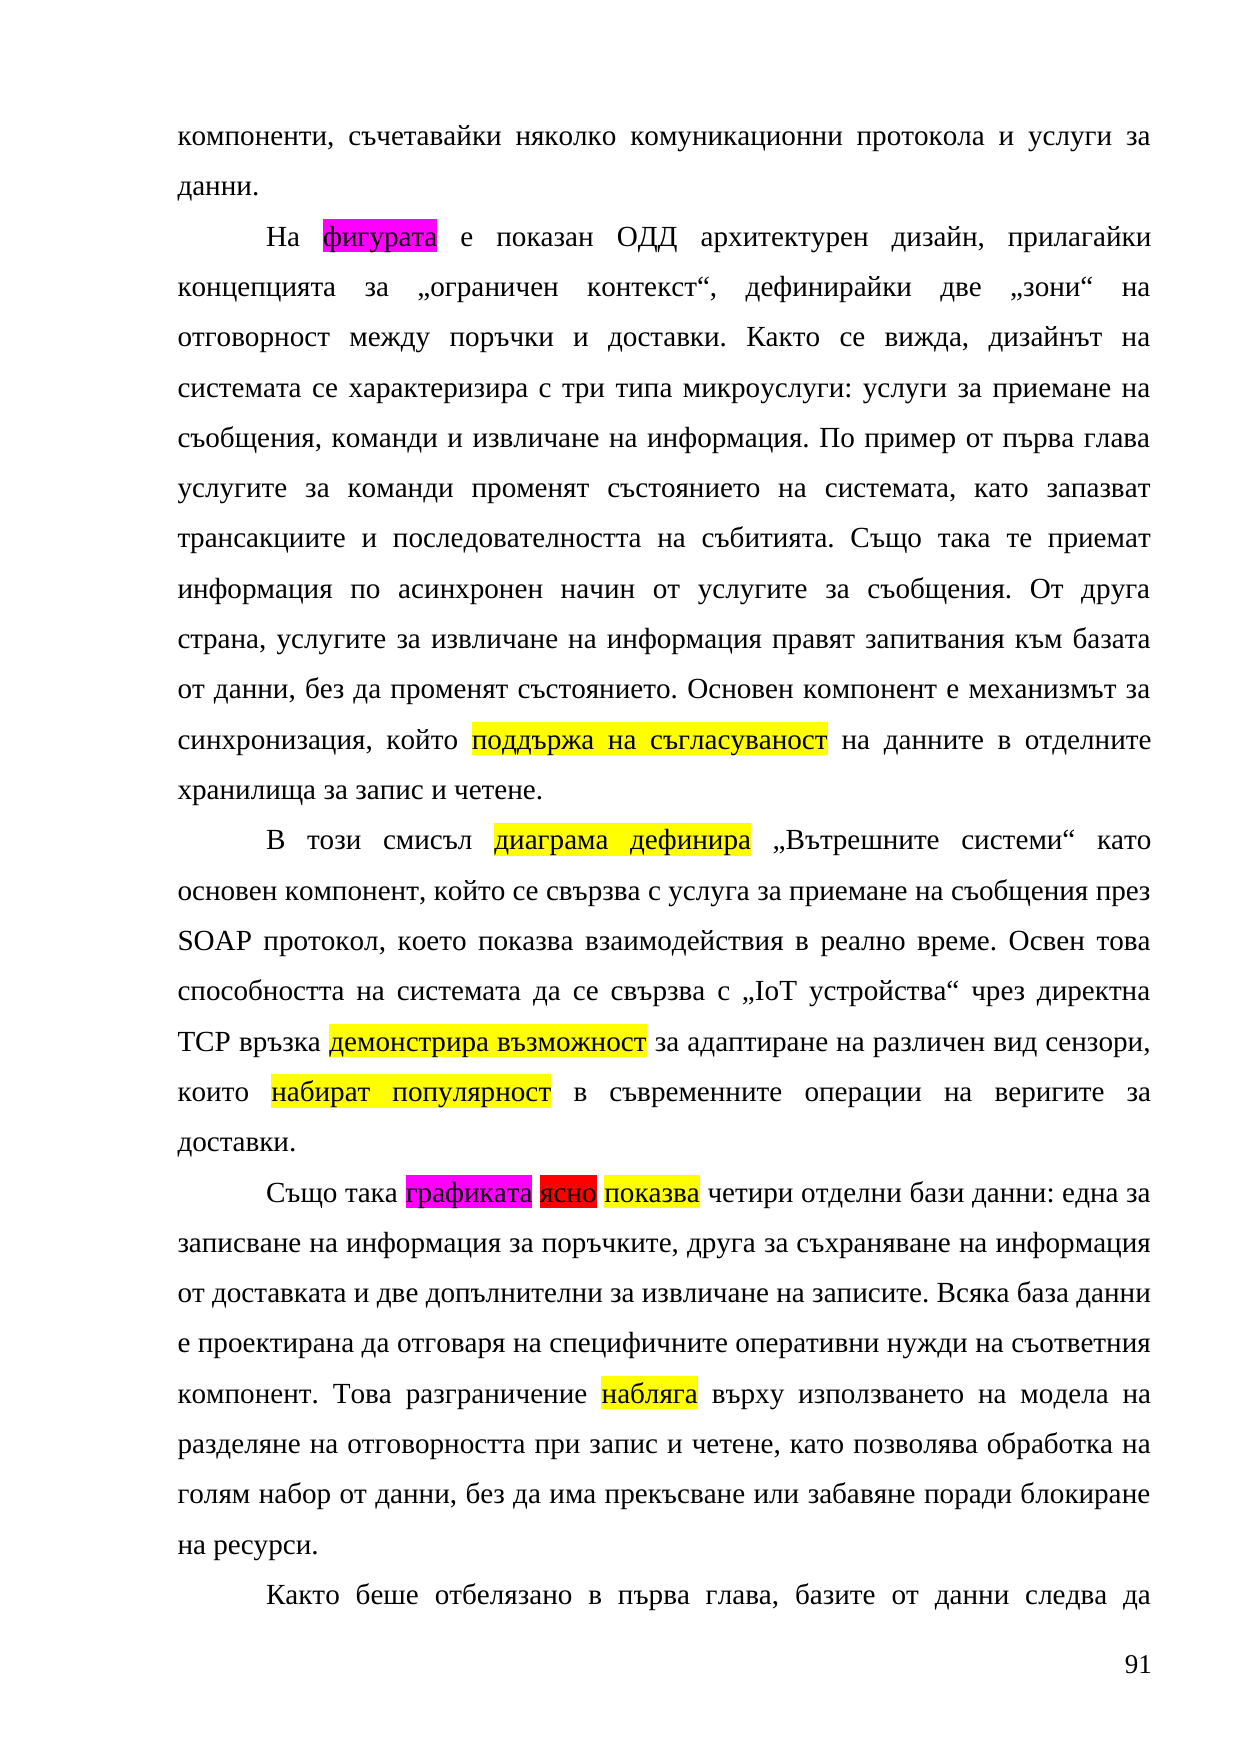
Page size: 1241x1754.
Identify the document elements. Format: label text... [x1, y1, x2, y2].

text На фигурата e показан ОДД архитектурен дизайн, прилагайки концепцията за „ограничен контекст“, дефинирайки две „зони“ на отговорност между поръчки и доставки. Както се вижда, дизайнът на системата се характеризира с три типа микроуслуги: услуги за приемане на съобщения, команди и извличане на информация. По пример от първа глава услугите за команди променят състоянието на системата, като запазват трансакциите и последователността на събитията. Също така те приемат информация по асинхронен начин от услугите за съобщения. От друга страна, услугите за извличане на информация правят запитвания към базата от данни, без да променят състоянието. Основен компонент е механизмът за синхронизация, който поддържа на съгласуваност на данните в отделните хранилища за запис и четене. [177, 219, 1152, 806]
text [177, 118, 1152, 202]
text Също така графиката ясно показва четири отделни бази данни: една за записване на информация за поръчките, друга за съхраняване на информация от доставката и две допълнителни за извличане на записите. Всяка база данни е проектирана да отговаря на специфичните оперативни нужди на съответния компонент. Това разграничение набляга върху използването на модела на разделяне на отговорността при запис и четене, като позволява обработка на голям набор от данни, без да има прекъсване или забавяне поради блокиране на ресурси. [177, 1175, 1152, 1560]
text В този смисъл диаграма дефинира „Вътрешните системи“ като основен компонент, който се свързва с услуга за приемане на съобщения през SOAP протокол, което показва взаимодействия в реално време. Освен това способността на системата да се свързва с „IoT устройства“ чрез директна TCP връзка демонстрира възможност за адаптиране на различен вид сензори, които набират популярност в съвременните операции на веригите за доставки. [177, 822, 1152, 1158]
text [177, 1577, 1152, 1611]
